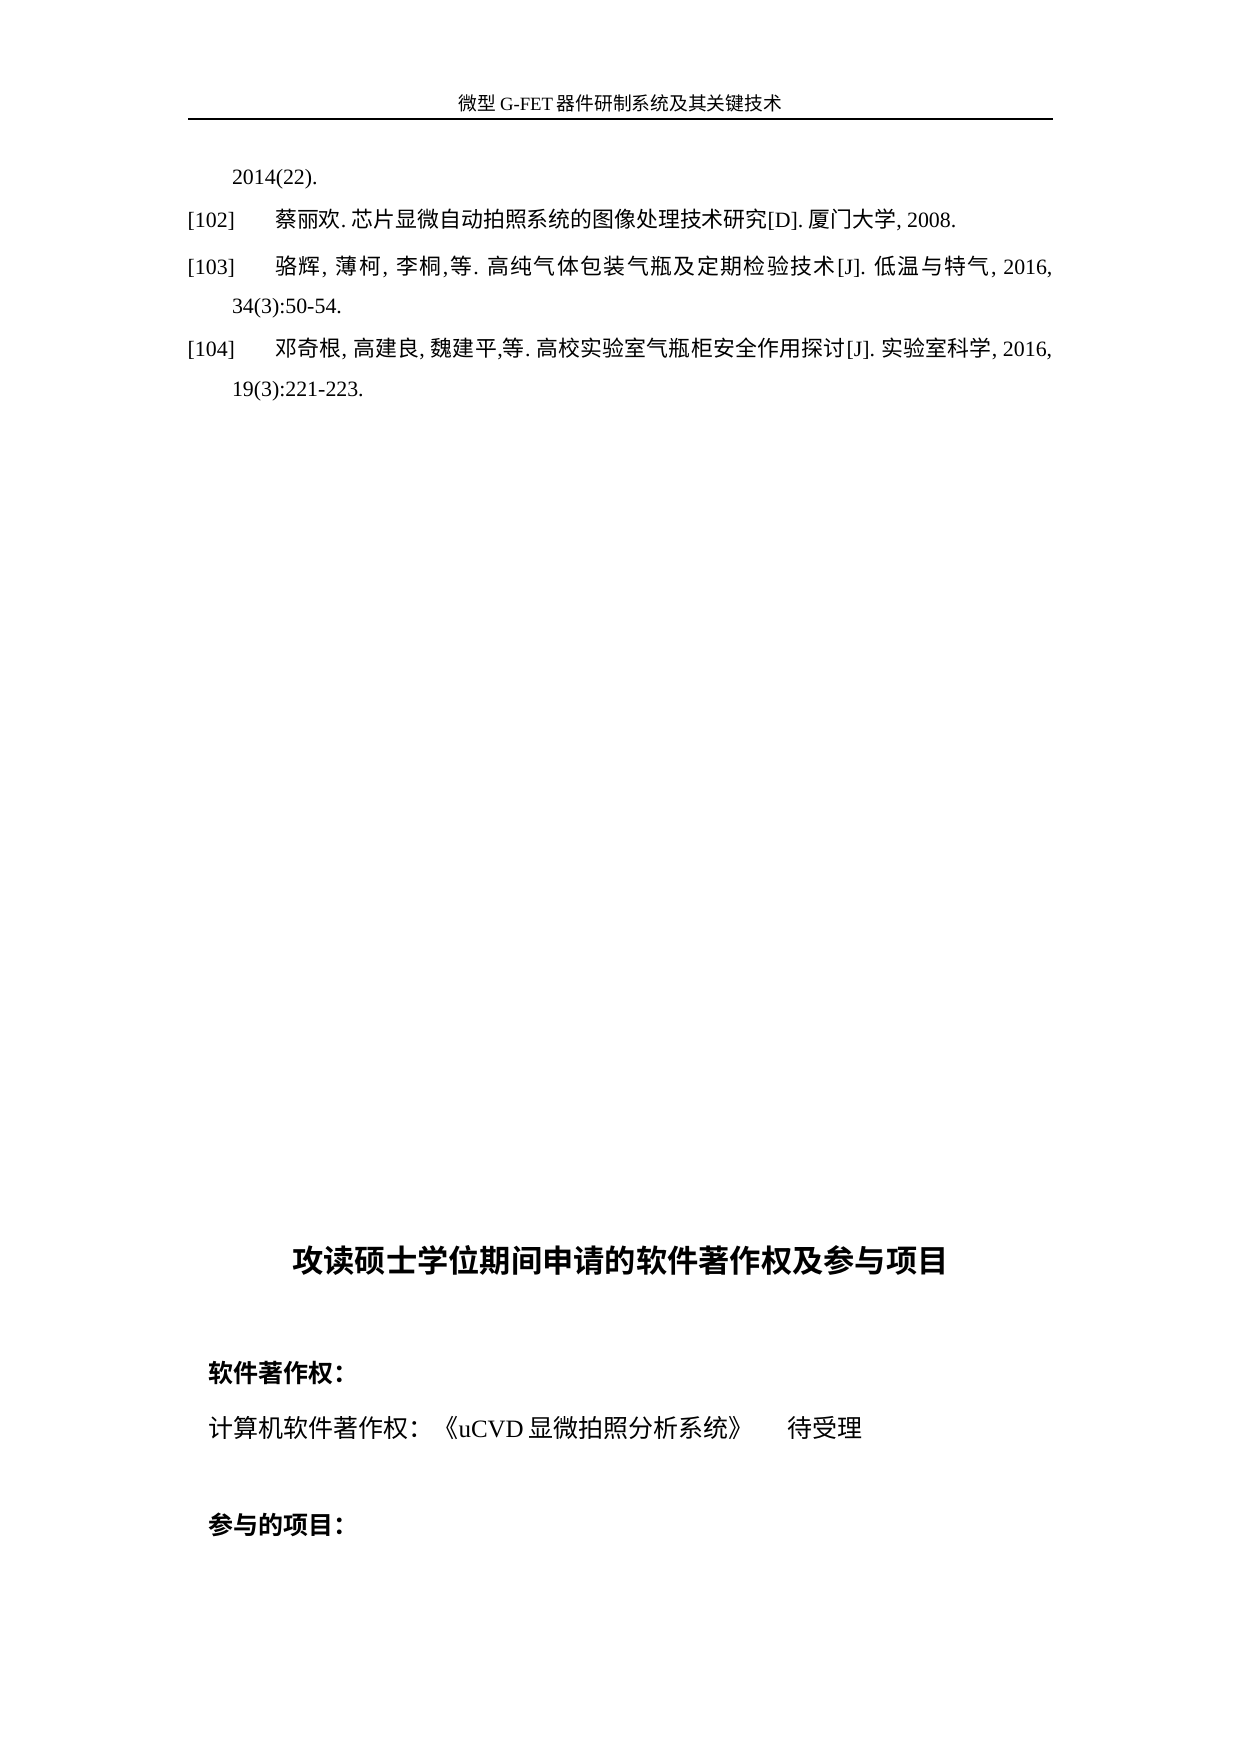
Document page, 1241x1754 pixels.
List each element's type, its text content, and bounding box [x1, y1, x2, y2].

list 蔡丽欢. 芯片显微自动拍照系统的图像处理技术研究[D]. 厦门大学, 2008. [187, 202, 1053, 233]
text 软件著作权： [187, 1354, 1053, 1390]
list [187, 164, 1053, 189]
list 邓奇根, 高建良, 魏建平,等. 高校实验室气瓶柜安全作用探讨[J]. 实验室科学, 2016, 19(3):221-223. [187, 331, 1053, 401]
text 参与的项目： [187, 1506, 1053, 1542]
title 攻读硕士学位期间申请的软件著作权及参与项目 [187, 1236, 1053, 1282]
text 计算机软件著作权：《uCVD显微拍照分析系统》 待受理 [187, 1408, 1053, 1444]
list 骆辉, 薄柯, 李桐,等. 高纯气体包装气瓶及定期检验技术[J]. 低温与特气, 2016, 34(3):50-54. [187, 249, 1053, 319]
